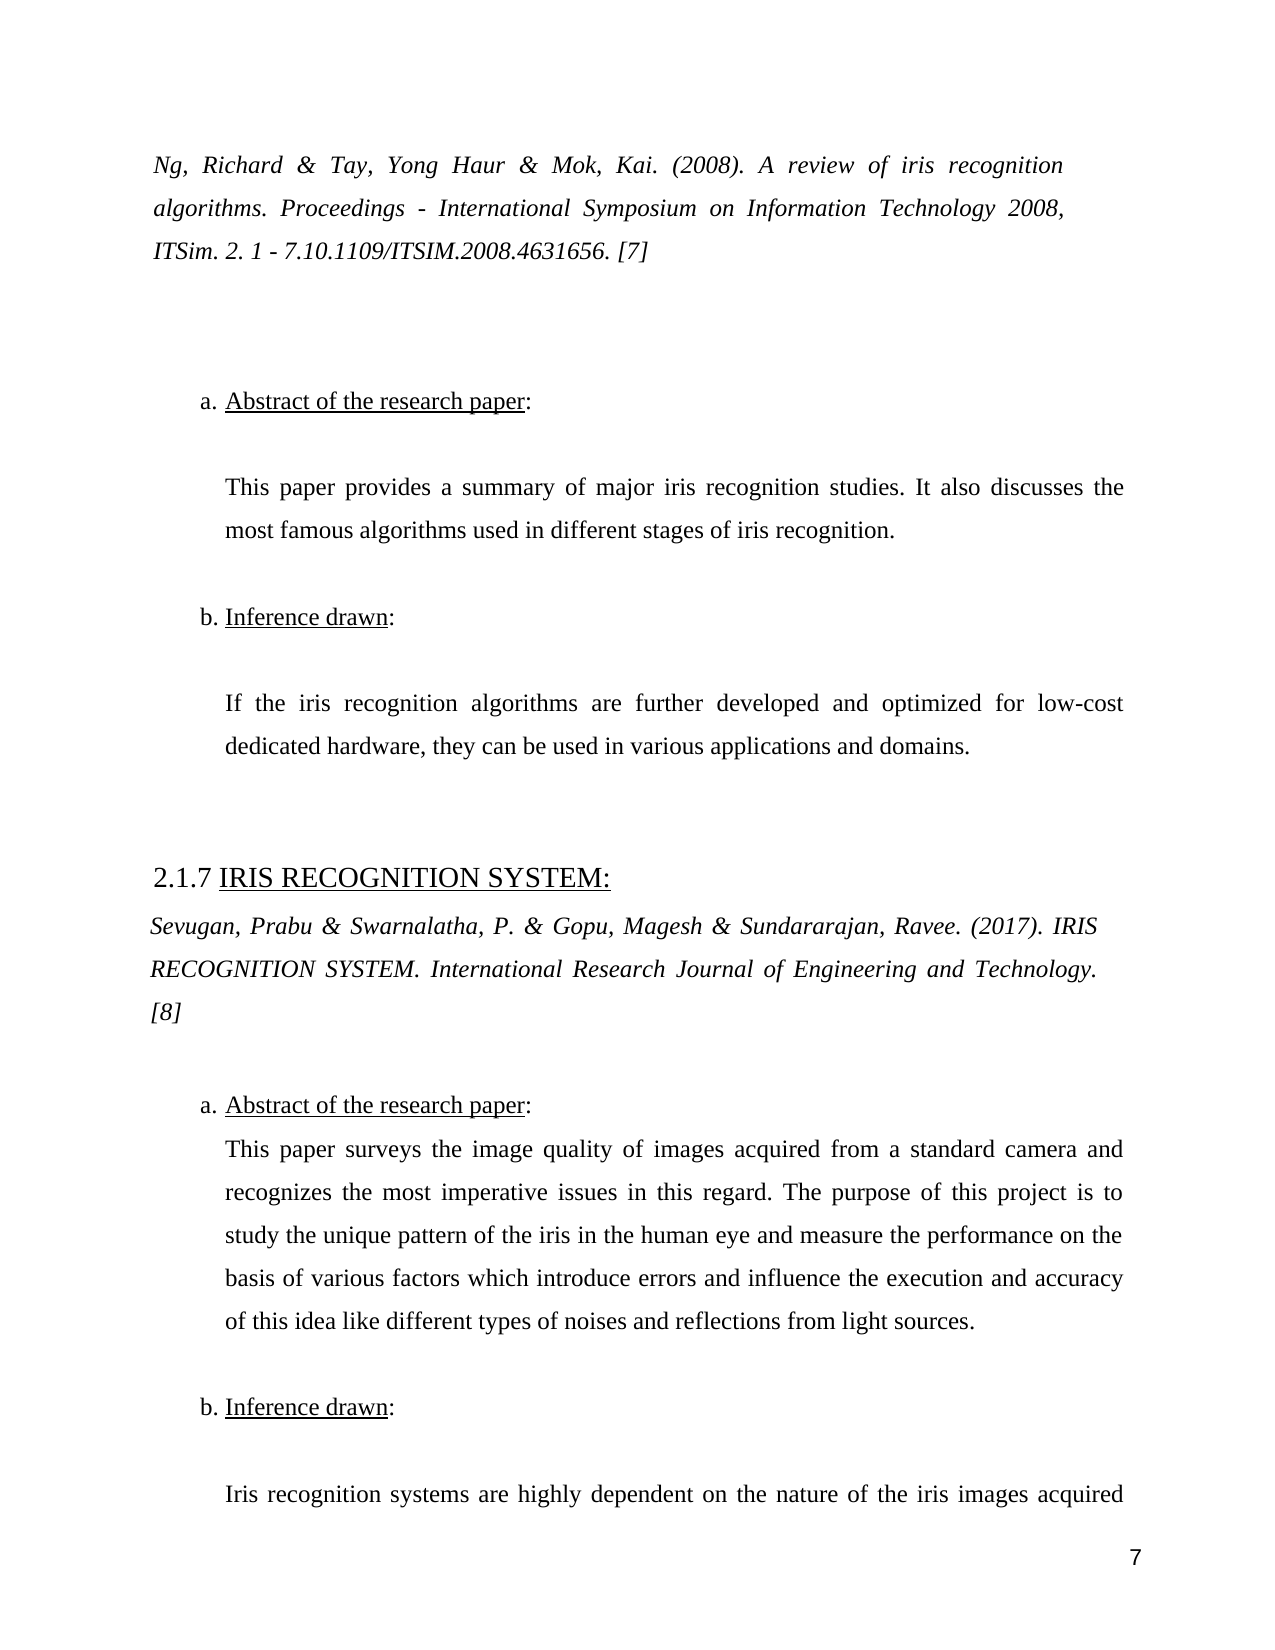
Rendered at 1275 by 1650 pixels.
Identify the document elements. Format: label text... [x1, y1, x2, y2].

text If the iris recognition algorithms are further developed and optimized for low-cost dedicated hardware, they can be used in various applications and domains. [225, 688, 1125, 760]
list Abstract of the research paper: [200, 1091, 1142, 1119]
list Abstract of the research paper: [200, 386, 1142, 415]
list Inference drawn: [200, 1392, 1142, 1421]
text Ng, Richard & Tay, Yong Haur & Mok, Kai. (2008). A review of iris recognition algorithms. Proceedings - International Symposium on Information Technology 2008, ITSim. 2. 1 - 7.10.1109/ITSIM.2008.4631656. [7] [153, 150, 1068, 265]
list Inference drawn: [200, 602, 1142, 631]
text This paper surveys the image quality of images acquired from a standard camera and recognizes the most imperative issues in this regard. The purpose of this project is to study the unique pattern of the iris in the human eye and measure the performance on the basis of various factors which introduce errors and influence the execution and accuracy of this idea like different types of noises and reflections from light sources. [225, 1134, 1125, 1335]
text Sevugan, Prabu & Swarnalatha, P. & Gopu, Magesh & Sundararajan, Ravee. (2017). IRIS RECOGNITION SYSTEM. International Research Journal of Engineering and Technology. [8] [150, 911, 1101, 1026]
subtitle 2.1.7 IRIS RECOGNITION SYSTEM: [153, 861, 1142, 894]
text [225, 1479, 1124, 1507]
text This paper provides a summary of major iris recognition studies. It also discusses the most famous algorithms used in different stages of iris recognition. [225, 472, 1125, 544]
